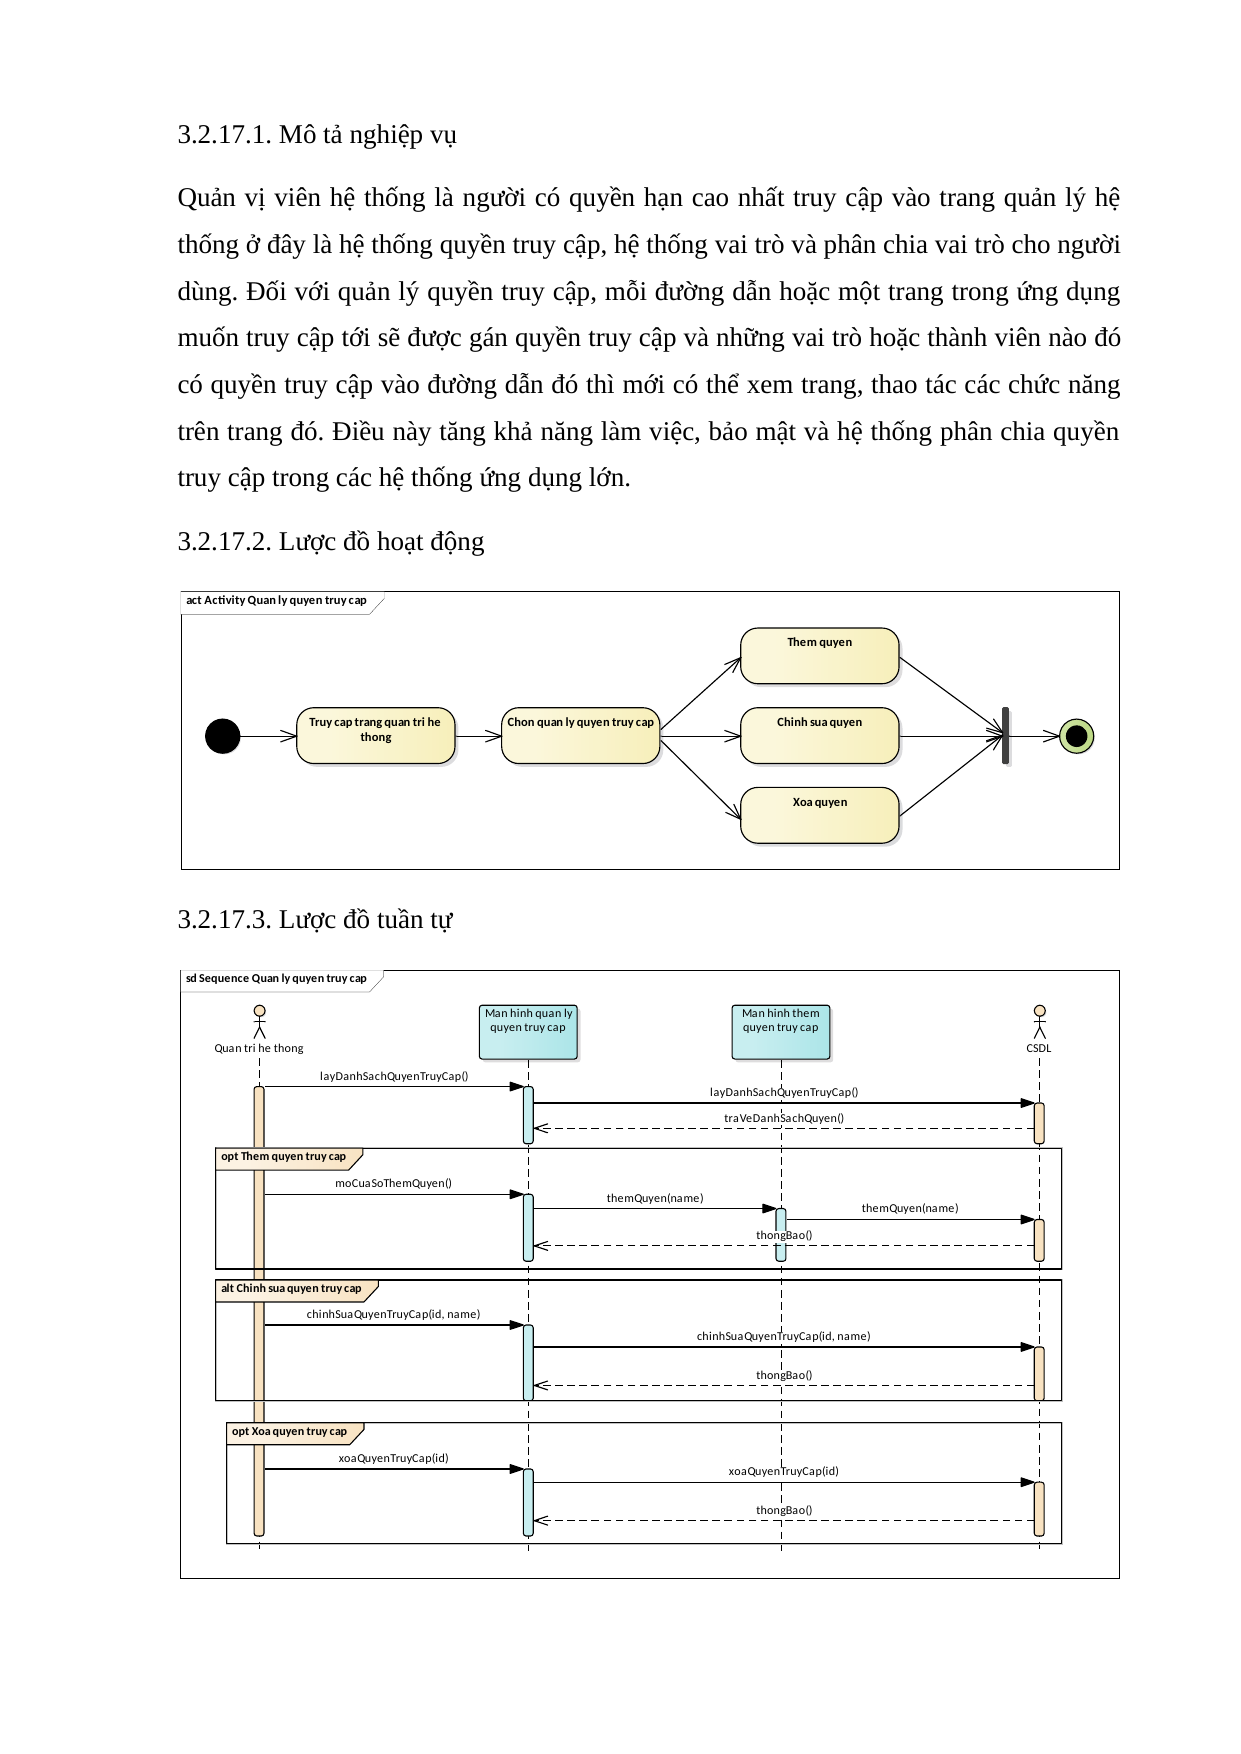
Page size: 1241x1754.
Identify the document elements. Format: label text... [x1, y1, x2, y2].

text 3.2.17.2. Lược đồ hoạt động [177, 525, 1122, 556]
text Quản vị viên hệ thống là người có quyền hạn cao nhất truy cập vào trang quản lý hệ thống ở đây là hệ thống quyền truy cập, hệ thống vai trò và phân chia vai trò cho người dùng. Đối với quản lý quyền truy cập, mỗi đường dẫn hoặc một trang trong ứng dụng muốn truy cập tới sẽ được gán quyền truy cập và những vai trò hoặc thành viên nào đó có quyền truy cập vào đường dẫn đó thì mới có thể xem trang, thao tác các chức năng trên trang đó. Điều này tăng khả năng làm việc, bảo mật và hệ thống phân chia quyền truy cập trong các hệ thống ứng dụng lớn. [177, 181, 1122, 493]
text 3.2.17.1. Mô tả nghiệp vụ [177, 118, 1122, 149]
text 3.2.17.3. Lược đồ tuần tự [177, 903, 1122, 934]
